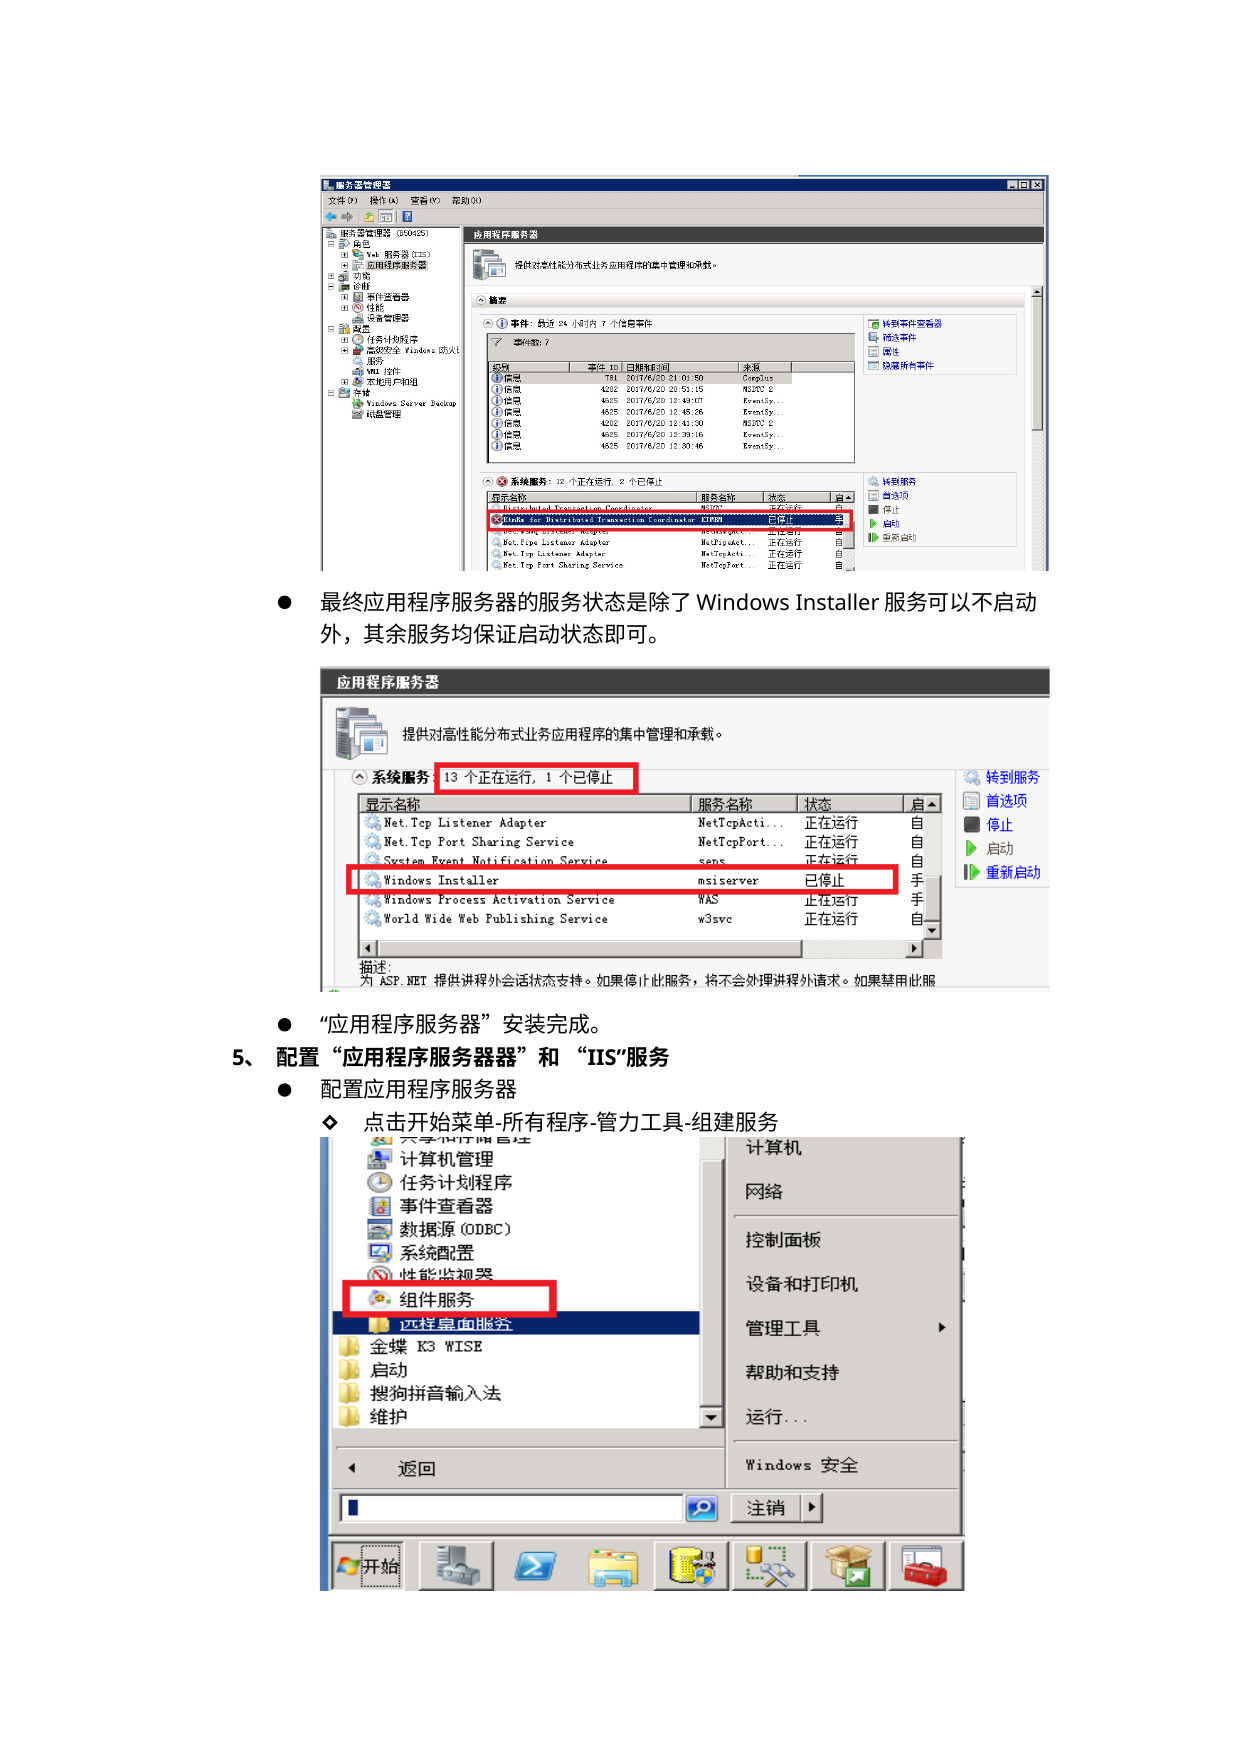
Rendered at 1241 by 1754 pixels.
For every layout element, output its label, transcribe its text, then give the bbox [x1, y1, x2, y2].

list 点击开始菜单-所有程序-管力工具-组建服务 [320, 1104, 1053, 1137]
list “应用程序服务器”安装完成。 [276, 1007, 1053, 1039]
list 配置应用程序服务器 [276, 1072, 1053, 1104]
picture [319, 665, 1050, 992]
list 最终应用程序服务器的服务状态是除了Windows Installer服务可以不启动外，其余服务均保证启动状态即可。 [276, 584, 1053, 649]
picture [319, 175, 1049, 571]
picture [319, 1137, 966, 1591]
list 配置“应用程序服务器器”和 “IIS”服务 [232, 1039, 1053, 1072]
